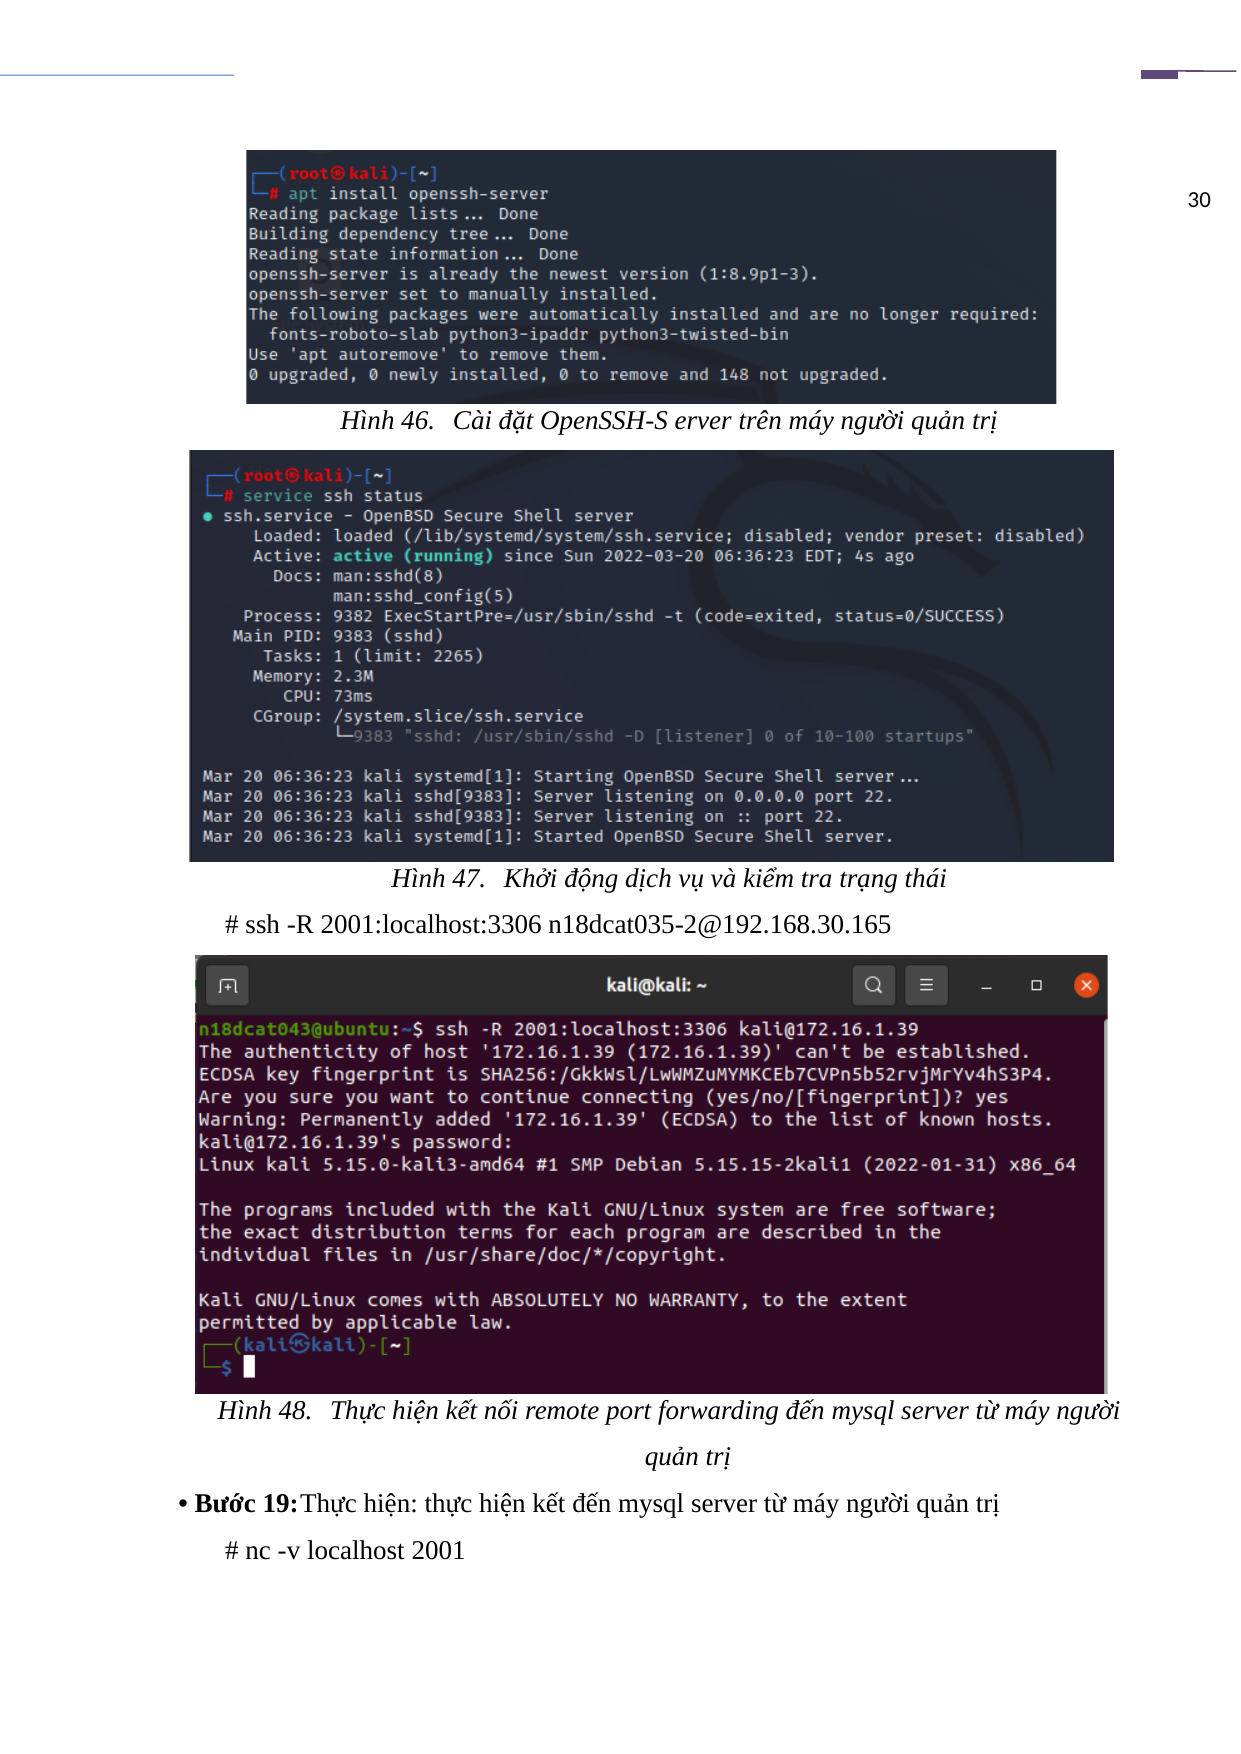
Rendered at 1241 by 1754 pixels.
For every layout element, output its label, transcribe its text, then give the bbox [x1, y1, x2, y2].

picture [188, 450, 1114, 862]
picture [246, 150, 1057, 404]
text Thực hiện kết nối remote port forwarding đến mysql server từ máy người quản trị [187, 1394, 1153, 1472]
text Cài đặt OpenSSH-S erver trên máy người quản trị [187, 404, 1153, 435]
text Khởi động dịch vụ và kiểm tra trạng thái [187, 862, 1153, 893]
text # nc -v localhost 2001 [150, 1534, 1153, 1565]
text # ssh -R 2001:localhost:3306 n18dcat035-2@192.168.30.165 [150, 908, 1153, 939]
picture [195, 955, 1108, 1394]
text Thực hiện: thực hiện kết đến mysql server từ máy người quản trị [178, 1487, 1153, 1518]
